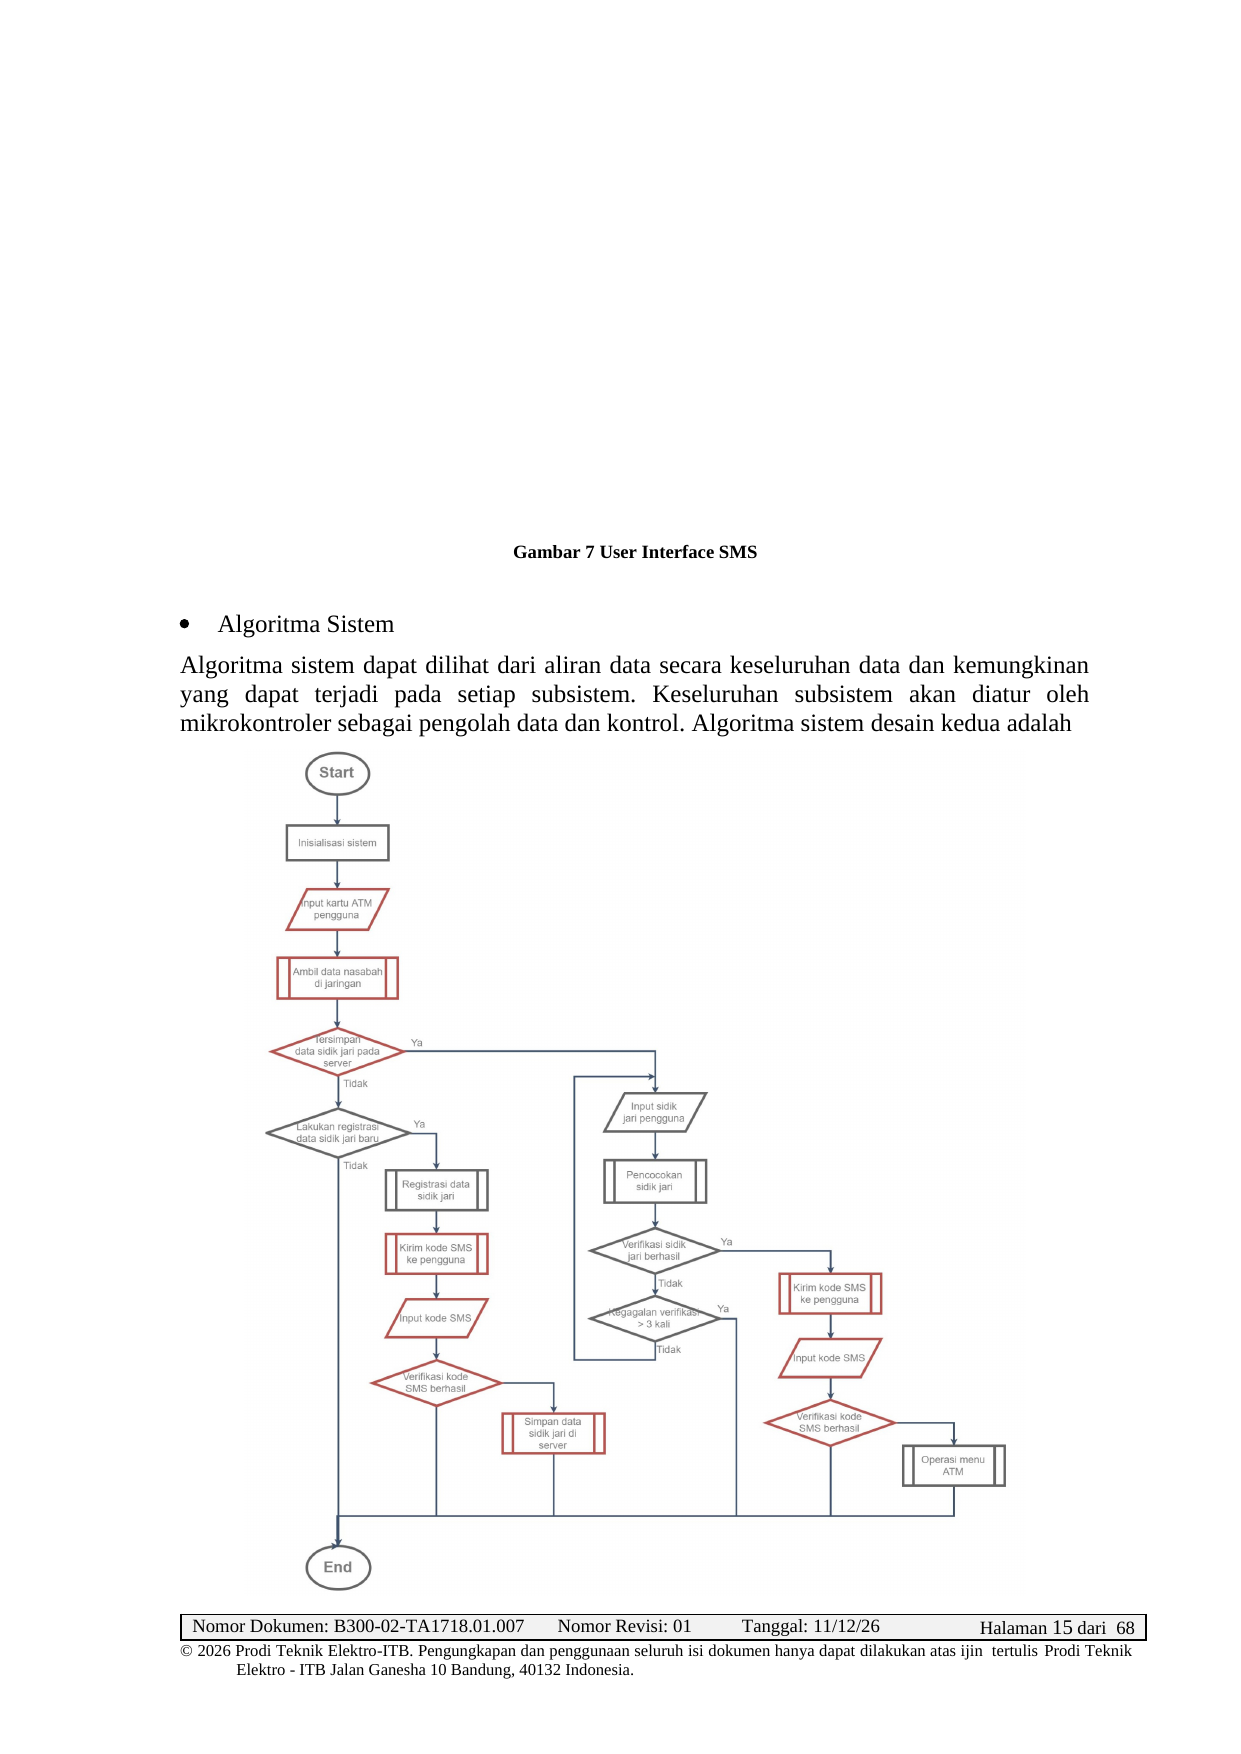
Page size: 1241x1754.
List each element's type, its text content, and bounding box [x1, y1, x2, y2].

picture [244, 749, 1027, 1596]
text Gambar 7 User Interface SMS [180, 541, 1090, 563]
list Algoritma Sistem [180, 609, 1090, 638]
text Algoritma sistem dapat dilihat dari aliran data secara keseluruhan data dan kemungkinan yang dapat terjadi pada setiap subsistem. Keseluruhan subsistem akan diatur oleh mikrokontroler sebagai pengolah data dan kontrol. Algoritma sistem desain kedua adalah [180, 650, 1090, 737]
